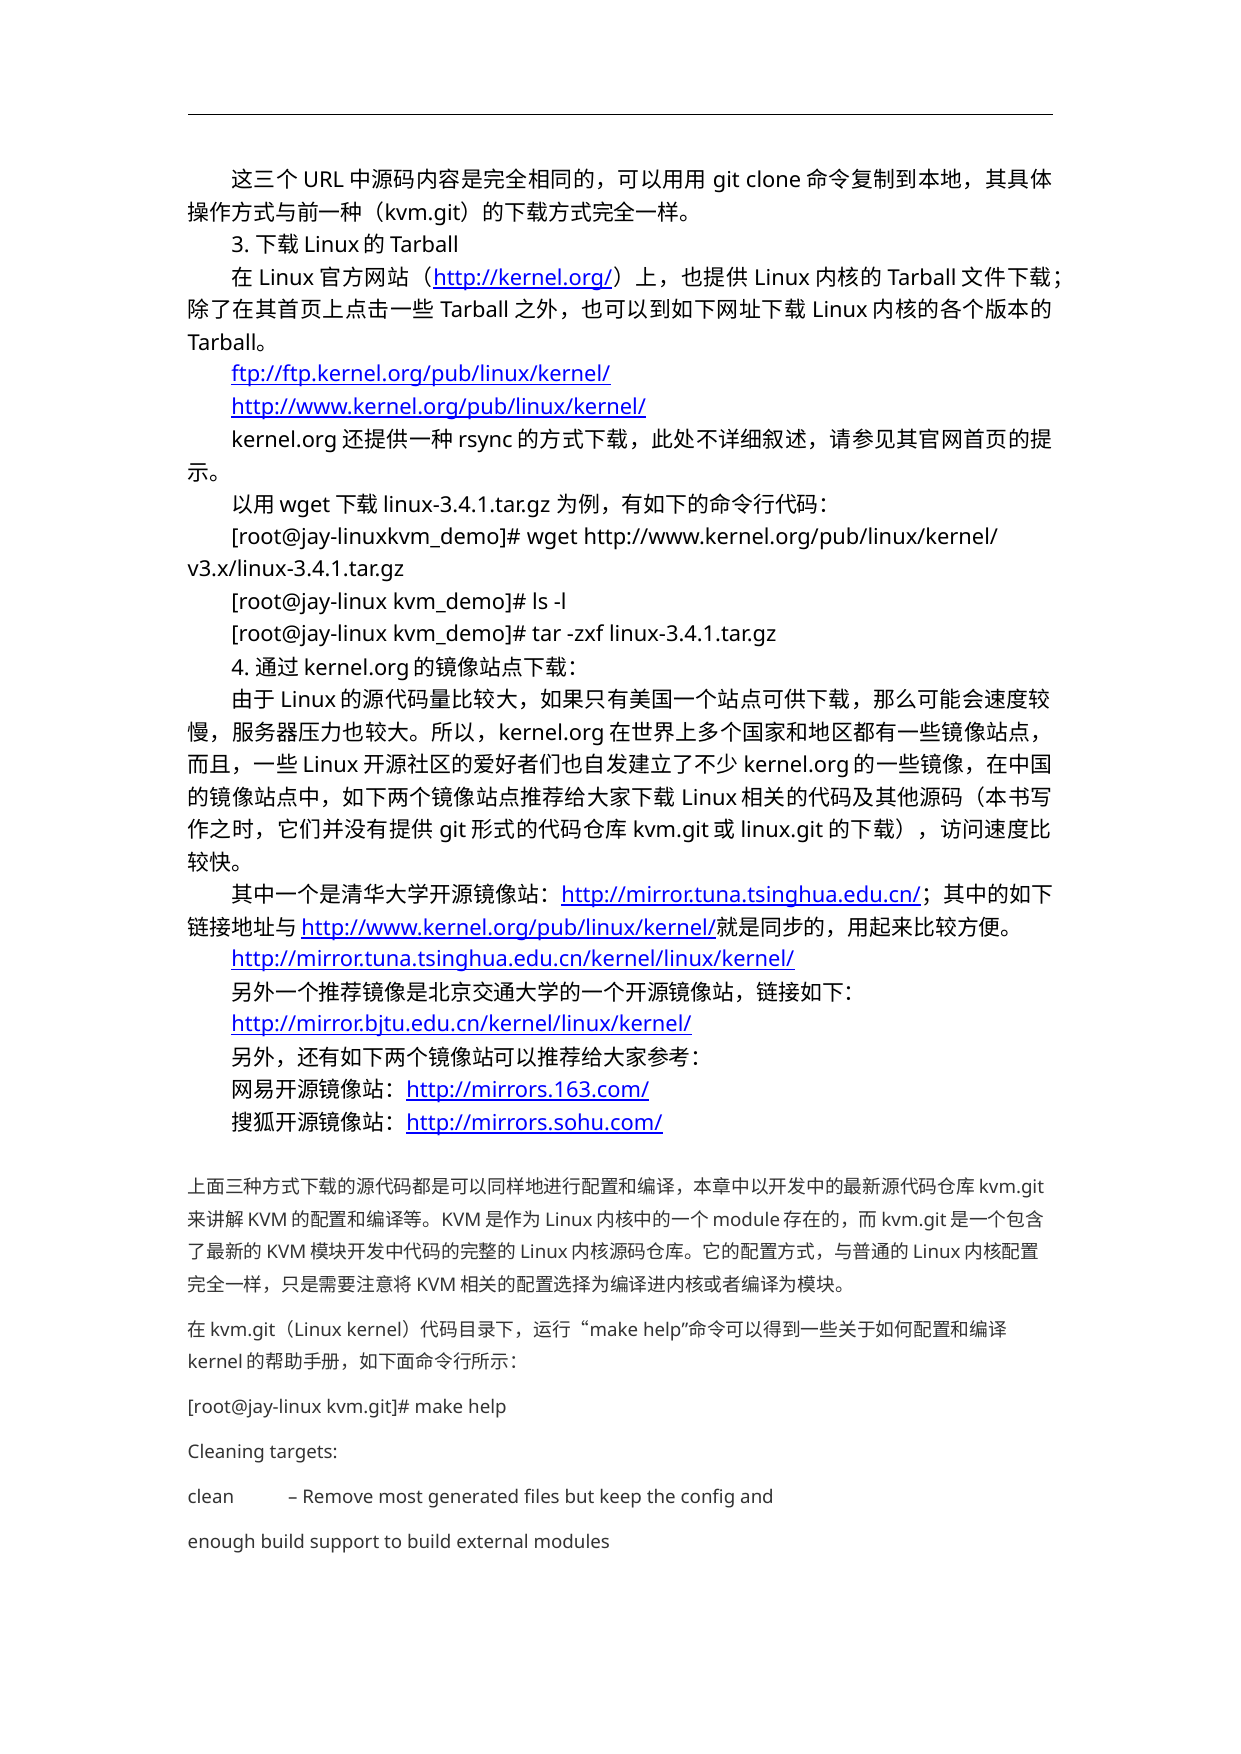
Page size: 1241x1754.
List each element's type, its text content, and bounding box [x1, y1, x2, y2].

text Cleaning targets: [187, 1434, 1053, 1467]
text 其中一个是清华大学开源镜像站：http://mirror.tuna.tsinghua.edu.cn/；其中的如下链接地址与http://www.kernel.org/pub/linux/kernel/就是同步的，用起来比较方便。 [187, 877, 1053, 942]
text http://mirror.bjtu.edu.cn/kernel/linux/kernel/ [187, 1007, 1053, 1039]
text 这三个URL中源码内容是完全相同的，可以用用git clone命令复制到本地，其具体操作方式与前一种（kvm.git）的下载方式完全一样。 [187, 162, 1053, 227]
text 另外一个推荐镜像是北京交通大学的一个开源镜像站，链接如下： [187, 974, 1053, 1007]
text http://mirror.tuna.tsinghua.edu.cn/kernel/linux/kernel/ [187, 942, 1053, 974]
text 在Linux官方网站（http://kernel.org/）上，也提供Linux内核的Tarball文件下载；除了在其首页上点击一些Tarball之外，也可以到如下网址下载Linux内核的各个版本的Tarball。 [187, 259, 1053, 357]
text 另外，还有如下两个镜像站可以推荐给大家参考： [187, 1039, 1053, 1072]
text [root@jay-linux kvm.git]# make help [187, 1389, 1053, 1422]
text [root@jay-linux kvm_demo]# tar -zxf linux-3.4.1.tar.gz [187, 617, 1053, 649]
text [root@jay-linuxkvm_demo]# wget http://www.kernel.org/pub/linux/kernel/v3.x/linux-3.4.1.tar.gz [187, 519, 1053, 584]
text kernel.org还提供一种rsync的方式下载，此处不详细叙述，请参见其官网首页的提示。 [187, 422, 1053, 487]
text 由于Linux的源代码量比较大，如果只有美国一个站点可供下载，那么可能会速度较慢，服务器压力也较大。所以，kernel.org在世界上多个国家和地区都有一些镜像站点，而且，一些Linux开源社区的爱好者们也自发建立了不少kernel.org的一些镜像，在中国的镜像站点中，如下两个镜像站点推荐给大家下载Linux相关的代码及其他源码（本书写作之时，它们并没有提供git形式的代码仓库kvm.git或linux.git的下载），访问速度比较快。 [187, 682, 1053, 877]
text [root@jay-linux kvm_demo]# ls -l [187, 584, 1053, 617]
text ftp://ftp.kernel.org/pub/linux/kernel/ [187, 357, 1053, 389]
text 以用wget下载linux-3.4.1.tar.gz 为例，有如下的命令行代码： [187, 487, 1053, 519]
text enough build support to build external modules [187, 1524, 1053, 1557]
text 网易开源镜像站：http://mirrors.163.com/ [187, 1072, 1053, 1104]
text 在kvm.git（Linux kernel）代码目录下，运行“make help”命令可以得到一些关于如何配置和编译kernel的帮助手册，如下面命令行所示： [187, 1312, 1053, 1377]
text 3. 下载Linux的Tarball [187, 227, 1053, 259]
text 搜狐开源镜像站：http://mirrors.sohu.com/ [187, 1104, 1053, 1137]
text http://www.kernel.org/pub/linux/kernel/ [187, 389, 1053, 422]
text 上面三种方式下载的源代码都是可以同样地进行配置和编译，本章中以开发中的最新源代码仓库kvm.git来讲解KVM的配置和编译等。KVM是作为Linux内核中的一个module存在的，而kvm.git是一个包含了最新的KVM模块开发中代码的完整的Linux内核源码仓库。它的配置方式，与普通的Linux内核配置完全一样，只是需要注意将KVM相关的配置选择为编译进内核或者编译为模块。 [187, 1169, 1053, 1299]
text 4. 通过kernel.org的镜像站点下载： [187, 649, 1053, 682]
text clean – Remove most generated files but keep the config and [187, 1479, 1053, 1512]
